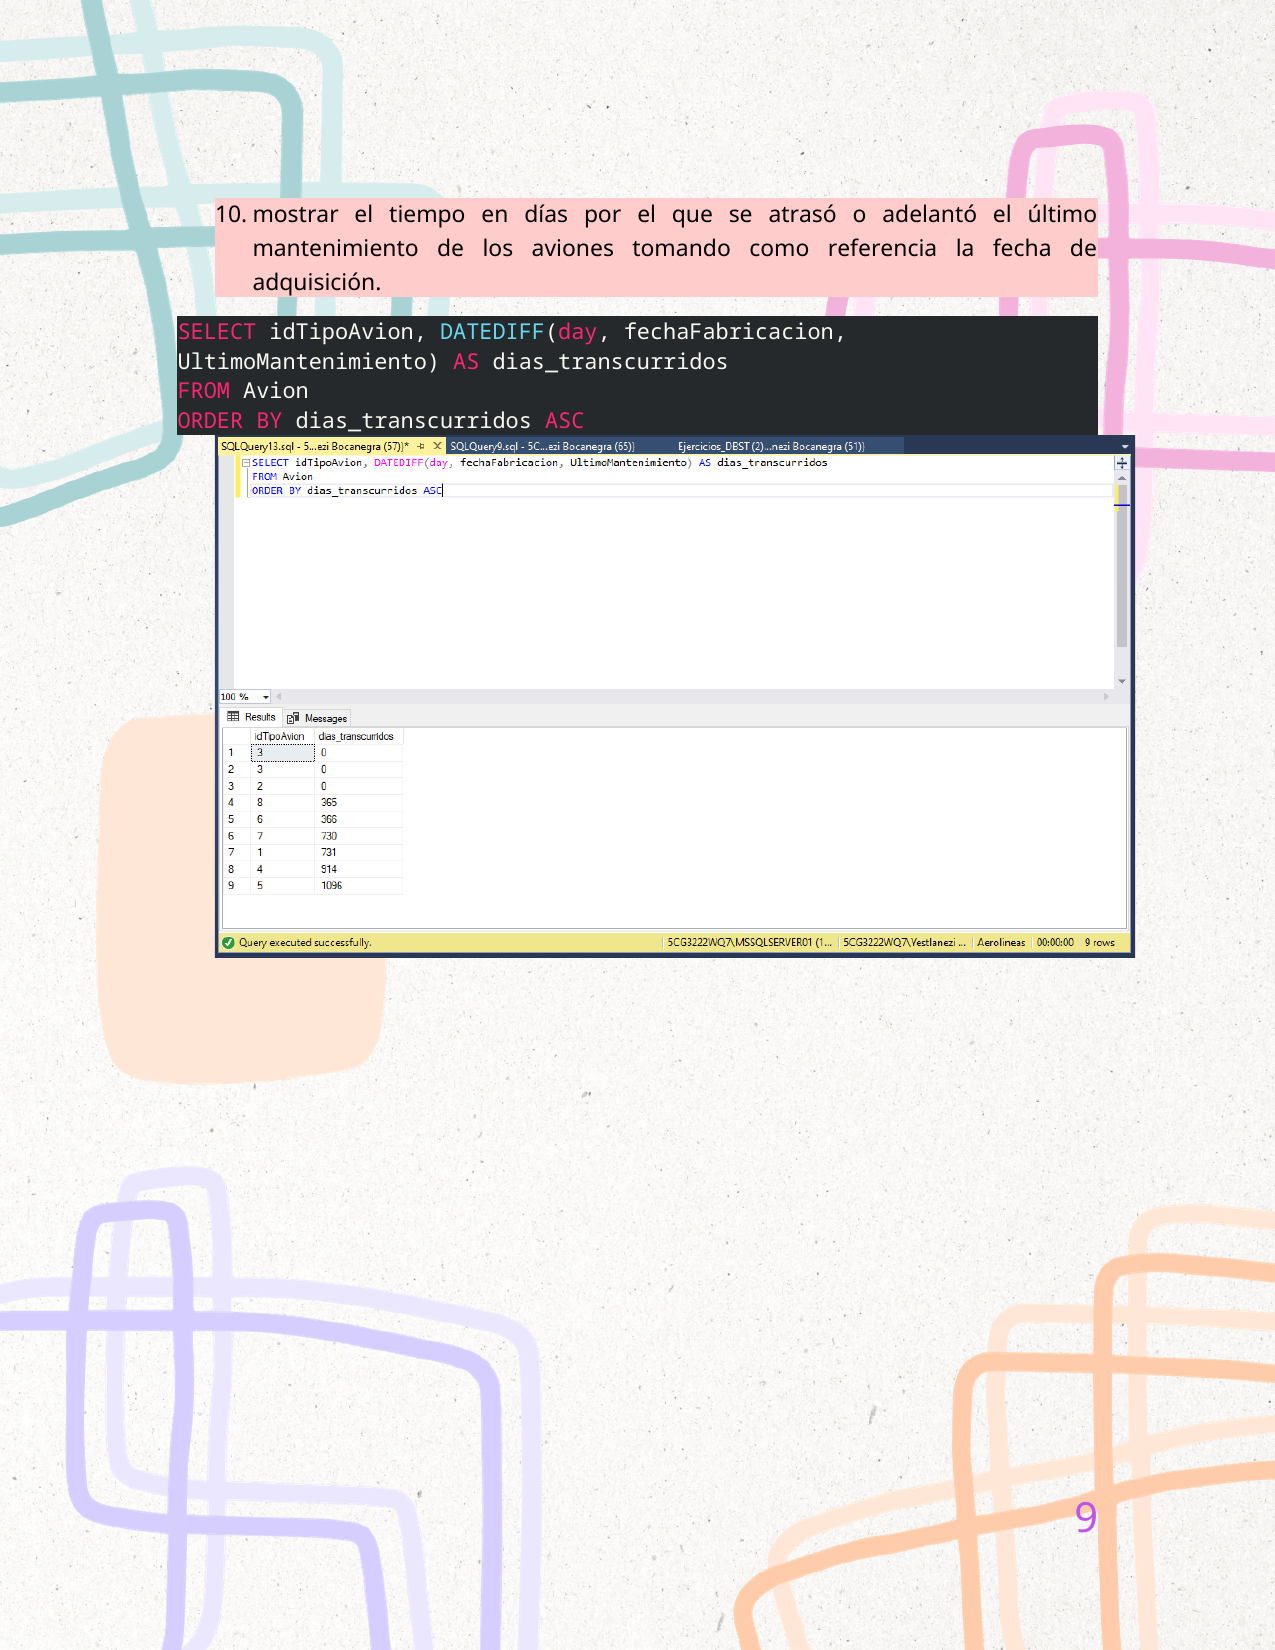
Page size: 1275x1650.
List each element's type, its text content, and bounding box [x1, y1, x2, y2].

text ORDER BY dias_transcurridos ASC [177, 405, 1098, 435]
list mostrar el tiempo en días por el que se atrasó o adelantó el último mantenimiento de los aviones tomando como referencia la fecha de adquisición. [215, 198, 1098, 297]
text SELECT idTipoAvion, DATEDIFF(day, fechaFabricacion, UltimoMantenimiento) AS dias_transcurridos [177, 316, 1098, 376]
picture [0, 0, 1275, 1650]
text FROM Avion [177, 376, 1098, 405]
